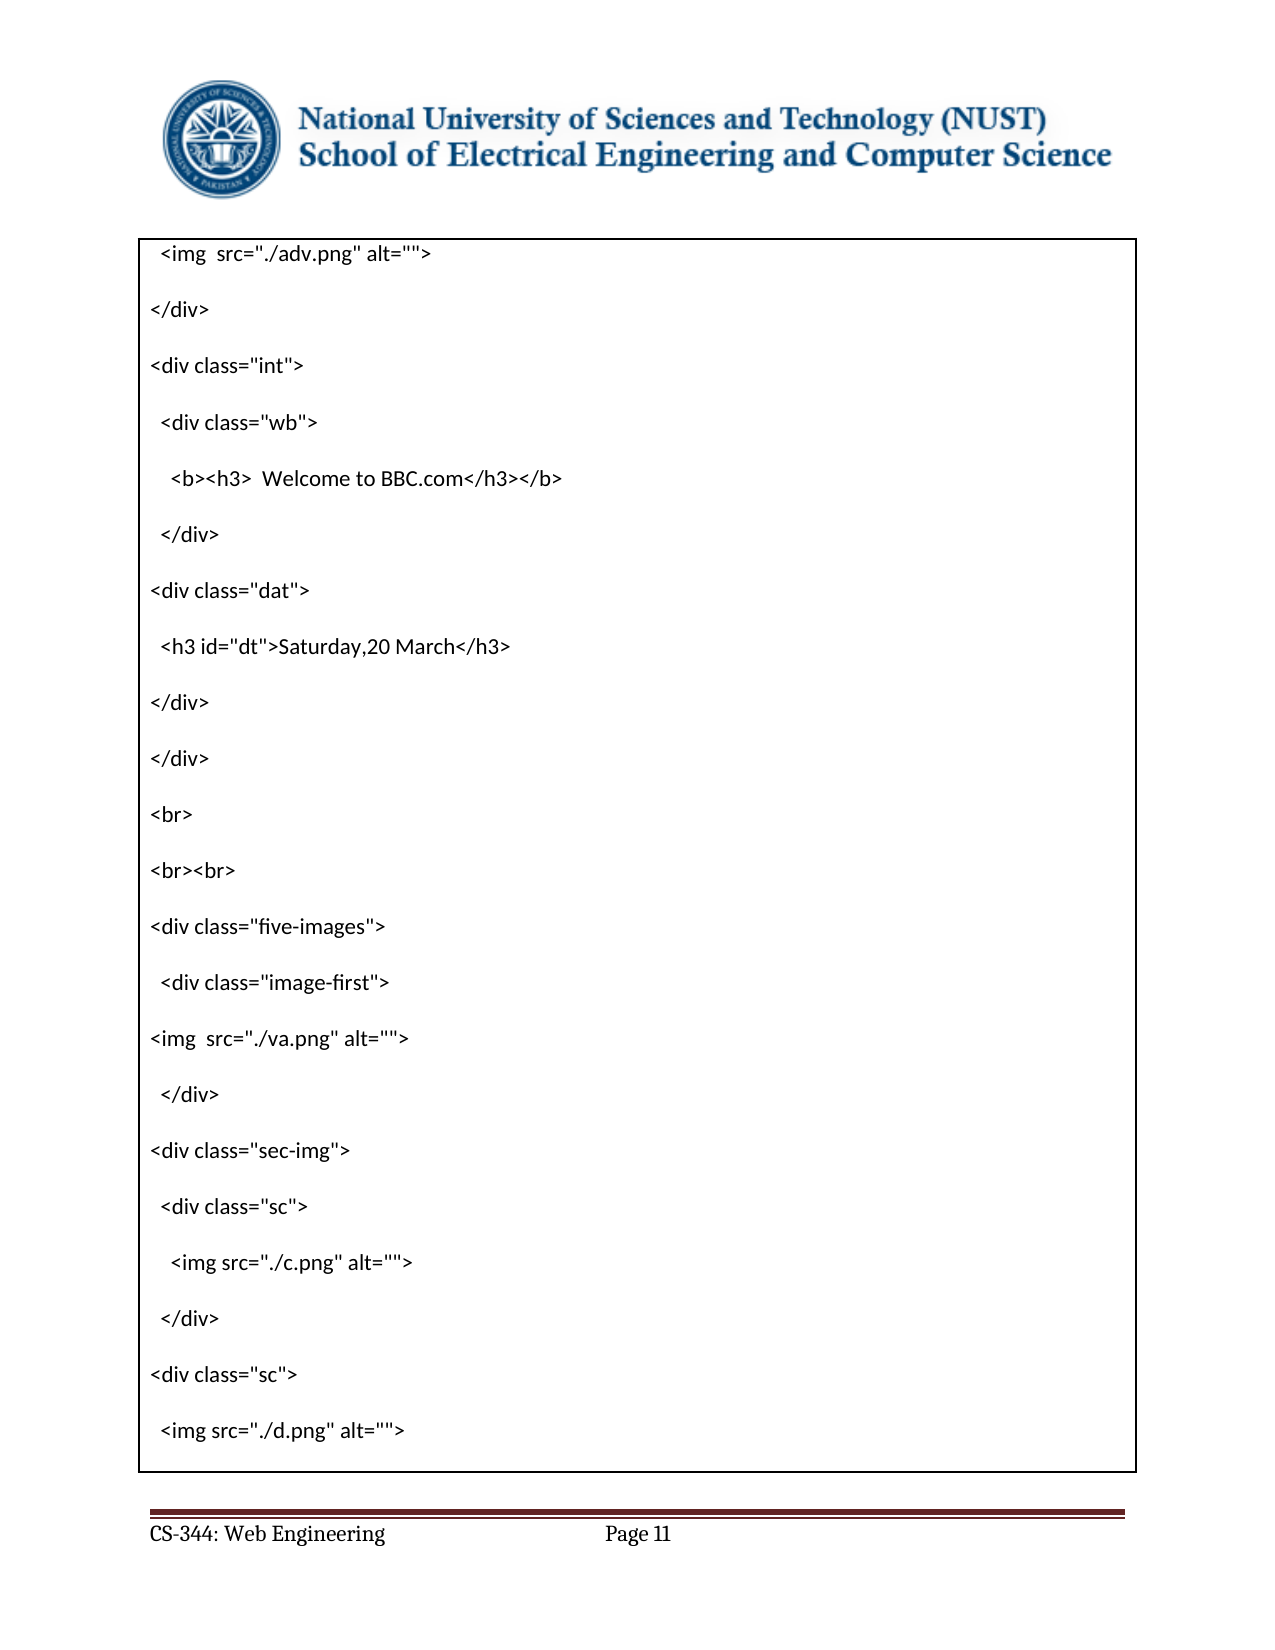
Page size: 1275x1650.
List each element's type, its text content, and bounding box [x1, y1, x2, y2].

picture [150, 75, 1125, 210]
